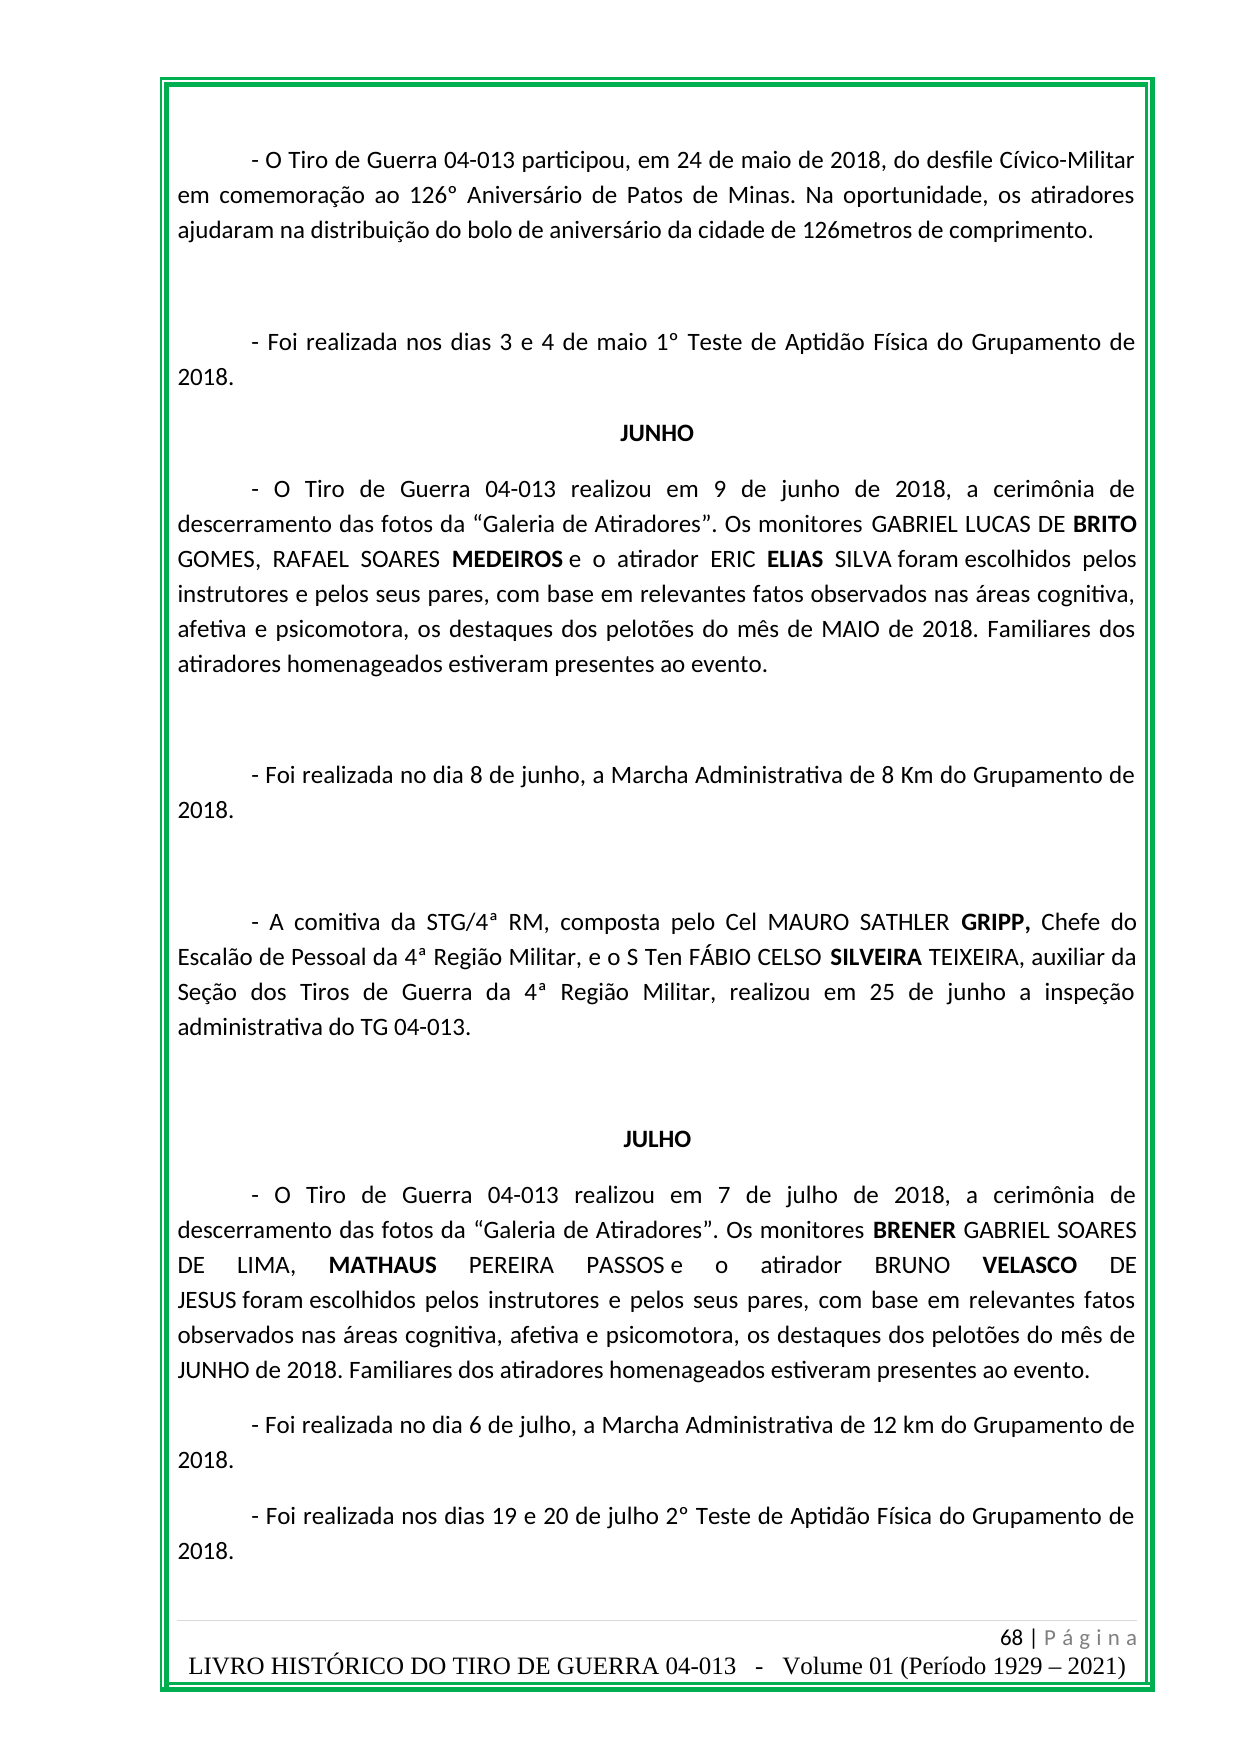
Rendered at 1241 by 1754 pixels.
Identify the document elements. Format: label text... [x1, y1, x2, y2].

text - Foi realizada nos dias 19 e 20 de julho 2º Teste de Aptidão Física do Grupamento de 2018. [177, 1500, 1137, 1566]
text - Foi realizada no dia 6 de julho, a Marcha Administrativa de 12 km do Grupamento de 2018. [177, 1409, 1137, 1475]
text - Foi realizada nos dias 3 e 4 de maio 1º Teste de Aptidão Física do Grupamento de 2018. [177, 326, 1137, 392]
text JULHO [177, 1123, 1137, 1153]
text - A comitiva da STG/4ª RM, composta pelo Cel MAURO SATHLER GRIPP, Chefe do Escalão de Pessoal da 4ª Região Militar, e o S Ten FÁBIO CELSO SILVEIRA TEIXEIRA, auxiliar da Seção dos Tiros de Guerra da 4ª Região Militar, realizou em 25 de junho a inspeção administrativa do TG 04-013. [177, 906, 1137, 1042]
text - O Tiro de Guerra 04-013 realizou em 9 de junho de 2018, a cerimônia de descerramento das fotos da “Galeria de Atiradores”. Os monitores GABRIEL LUCAS DE BRITO GOMES, RAFAEL SOARES MEDEIROS e o atirador ERIC ELIAS SILVA foram escolhidos pelos instrutores e pelos seus pares, com base em relevantes fatos observados nas áreas cognitiva, afetiva e psicomotora, os destaques dos pelotões do mês de MAIO de 2018. Familiares dos atiradores homenageados estiveram presentes ao evento. [177, 473, 1137, 678]
text - Foi realizada no dia 8 de junho, a Marcha Administrativa de 8 Km do Grupamento de 2018. [177, 759, 1137, 825]
text - O Tiro de Guerra 04-013 participou, em 24 de maio de 2018, do desfile Cívico-Militar em comemoração ao 126º Aniversário de Patos de Minas. Na oportunidade, os atiradores ajudaram na distribuição do bolo de aniversário da cidade de 126metros de comprimento. [177, 144, 1137, 245]
text - O Tiro de Guerra 04-013 realizou em 7 de julho de 2018, a cerimônia de descerramento das fotos da “Galeria de Atiradores”. Os monitores BRENER GABRIEL SOARES DE LIMA, MATHAUS PEREIRA PASSOS e o atirador BRUNO VELASCO DE JESUS foram escolhidos pelos instrutores e pelos seus pares, com base em relevantes fatos observados nas áreas cognitiva, afetiva e psicomotora, os destaques dos pelotões do mês de JUNHO de 2018. Familiares dos atiradores homenageados estiveram presentes ao evento. [177, 1179, 1137, 1384]
text JUNHO [177, 417, 1137, 448]
